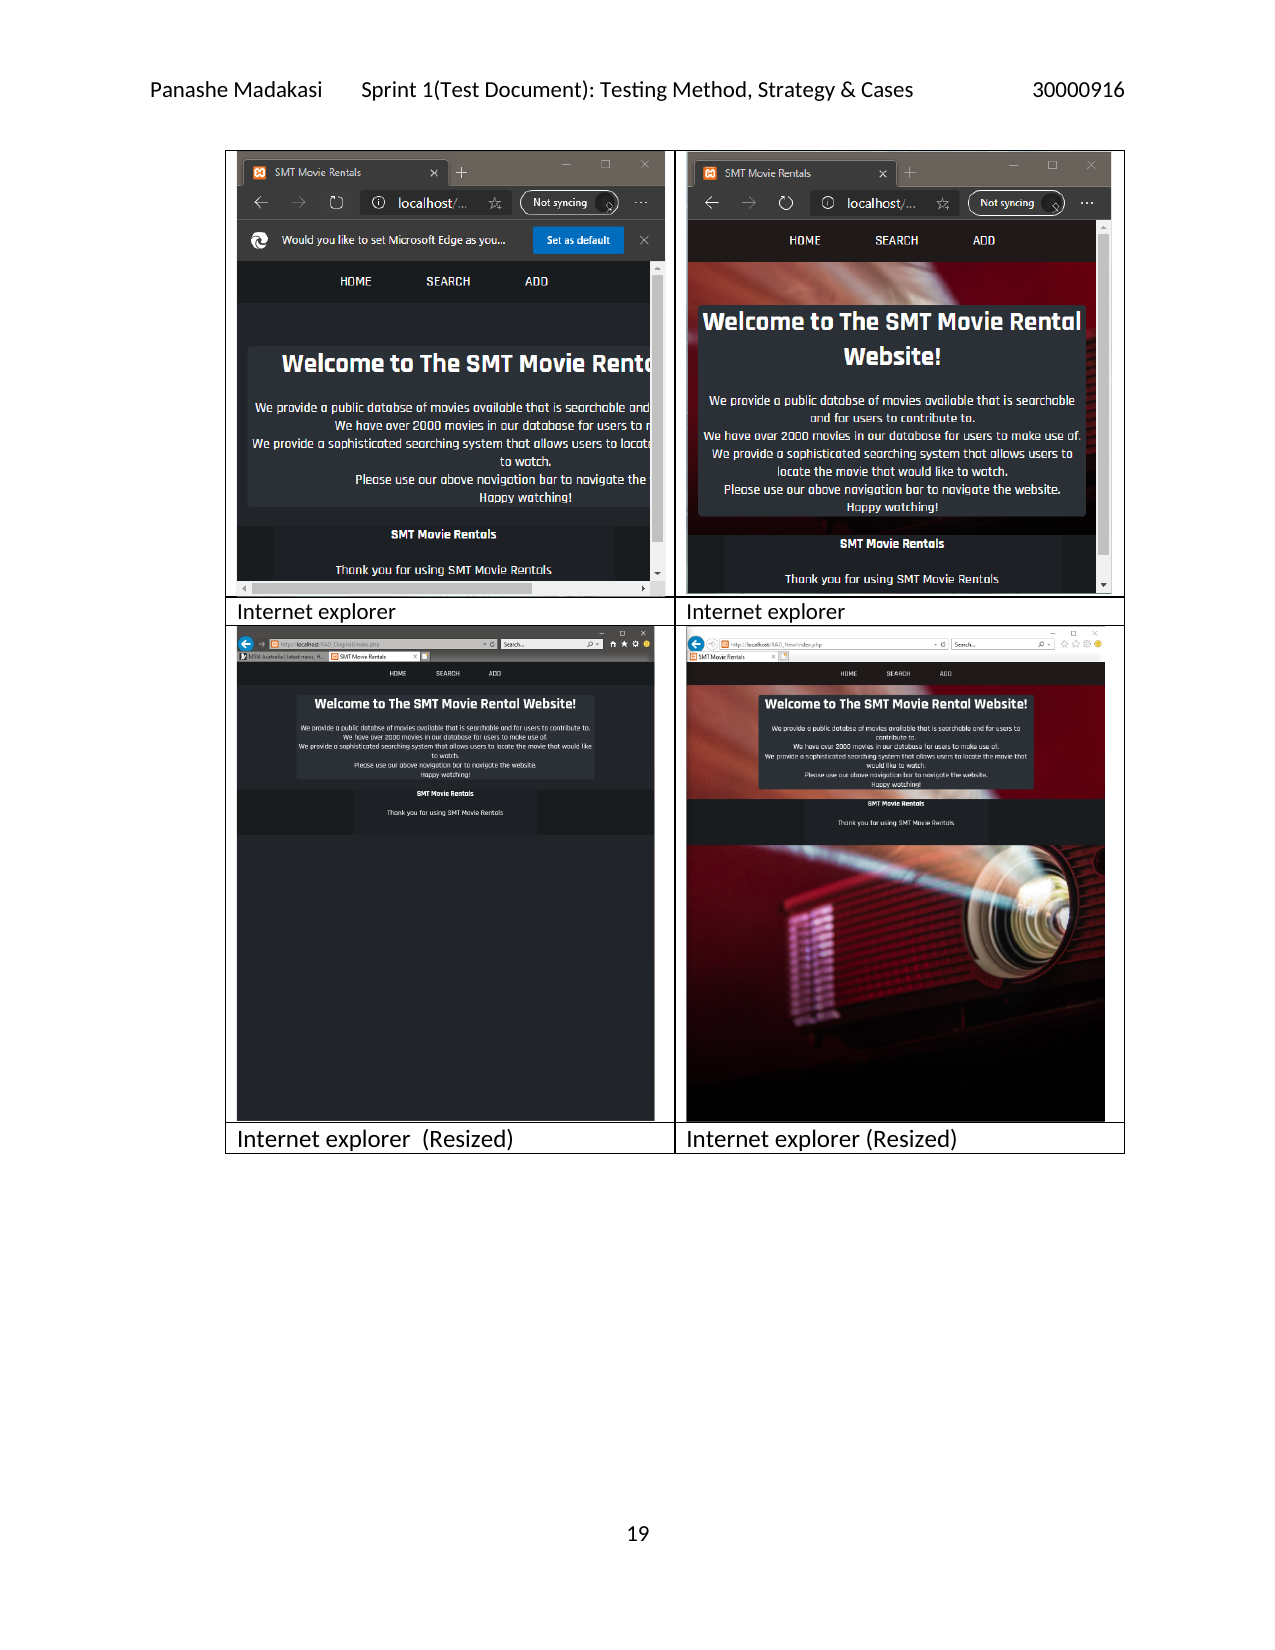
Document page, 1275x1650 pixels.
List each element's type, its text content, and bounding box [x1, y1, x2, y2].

table_cell Internet explorer [676, 598, 1124, 625]
table_cell [226, 151, 236, 596]
picture [686, 151, 1112, 594]
table_cell Internet explorer (Resized) [676, 1123, 1124, 1153]
table_cell [676, 626, 686, 1122]
picture [686, 626, 1105, 1122]
table_cell [665, 151, 674, 596]
table_cell [226, 626, 674, 1122]
table_cell Internet explorer (Resized) [226, 1123, 674, 1153]
picture [236, 626, 655, 1121]
picture [236, 151, 665, 597]
table_cell [676, 151, 1124, 596]
table_cell Internet explorer [226, 598, 674, 625]
table_cell [1105, 626, 1124, 1122]
